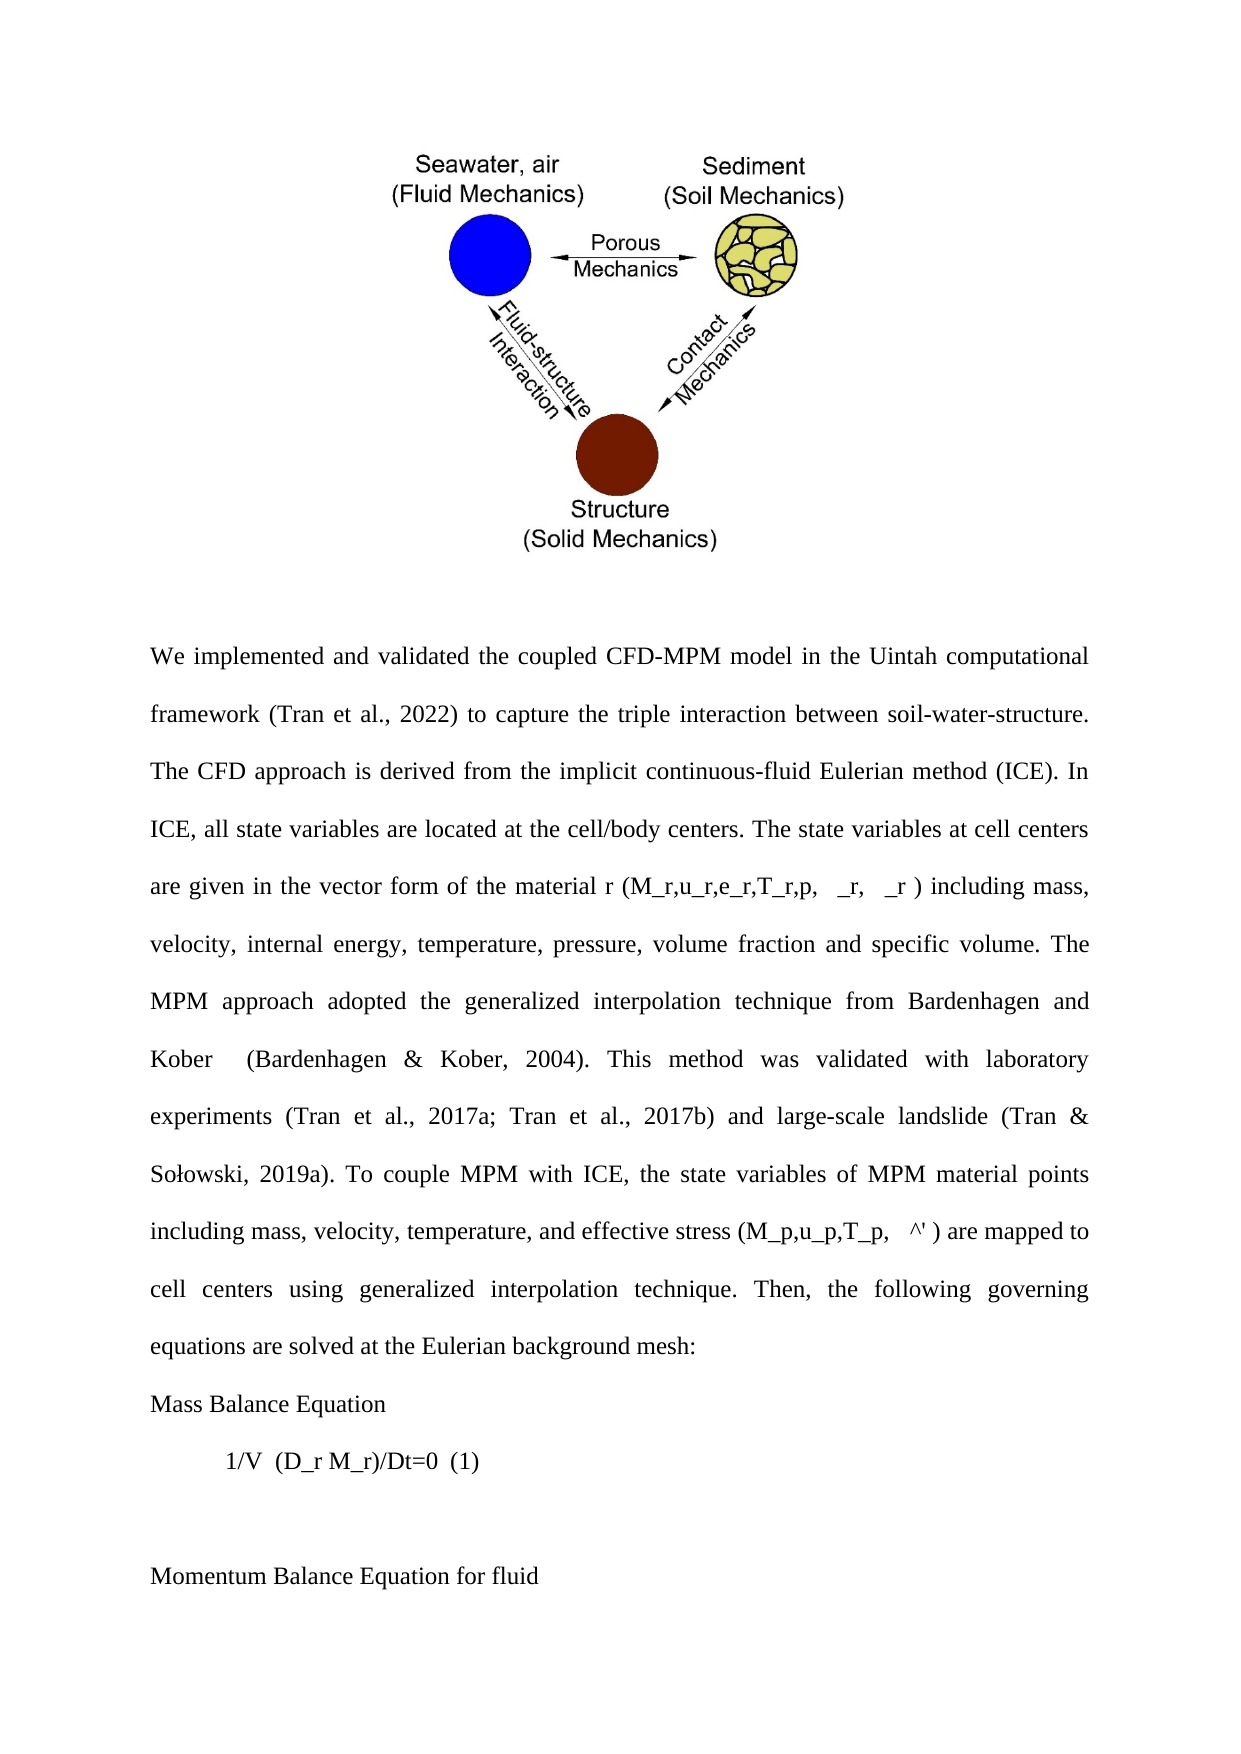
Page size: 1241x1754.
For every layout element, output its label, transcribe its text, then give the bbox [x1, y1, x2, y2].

picture [387, 150, 853, 556]
text 1/V (D_r M_r)/Dt=0 (1) [150, 1446, 1090, 1475]
text Mass Balance Equation [150, 1389, 1090, 1418]
text Momentum Balance Equation for fluid [150, 1561, 1090, 1590]
text We implemented and validated the coupled CFD-MPM model in the Uintah computational framework (Tran et al., 2022) to capture the triple interaction between soil-water-structure. The CFD approach is derived from the implicit continuous-fluid Eulerian method (ICE). In ICE, all state variables are located at the cell/body centers. The state variables at cell centers are given in the vector form of the material r (M_r,u_r,e_r,T_r,p,_r,_r ) including mass, velocity, internal energy, temperature, pressure, volume fraction and specific volume. The MPM approach adopted the generalized interpolation technique from Bardenhagen and Kober (Bardenhagen & Kober, 2004). This method was validated with laboratory experiments (Tran et al., 2017a; Tran et al., 2017b) and large-scale landslide (Tran & Sołowski, 2019a). To couple MPM with ICE, the state variables of MPM material points including mass, velocity, temperature, and effective stress (M_p,u_p,T_p,^' ) are mapped to cell centers using generalized interpolation technique. Then, the following governing equations are solved at the Eulerian background mesh: [150, 641, 1090, 1360]
